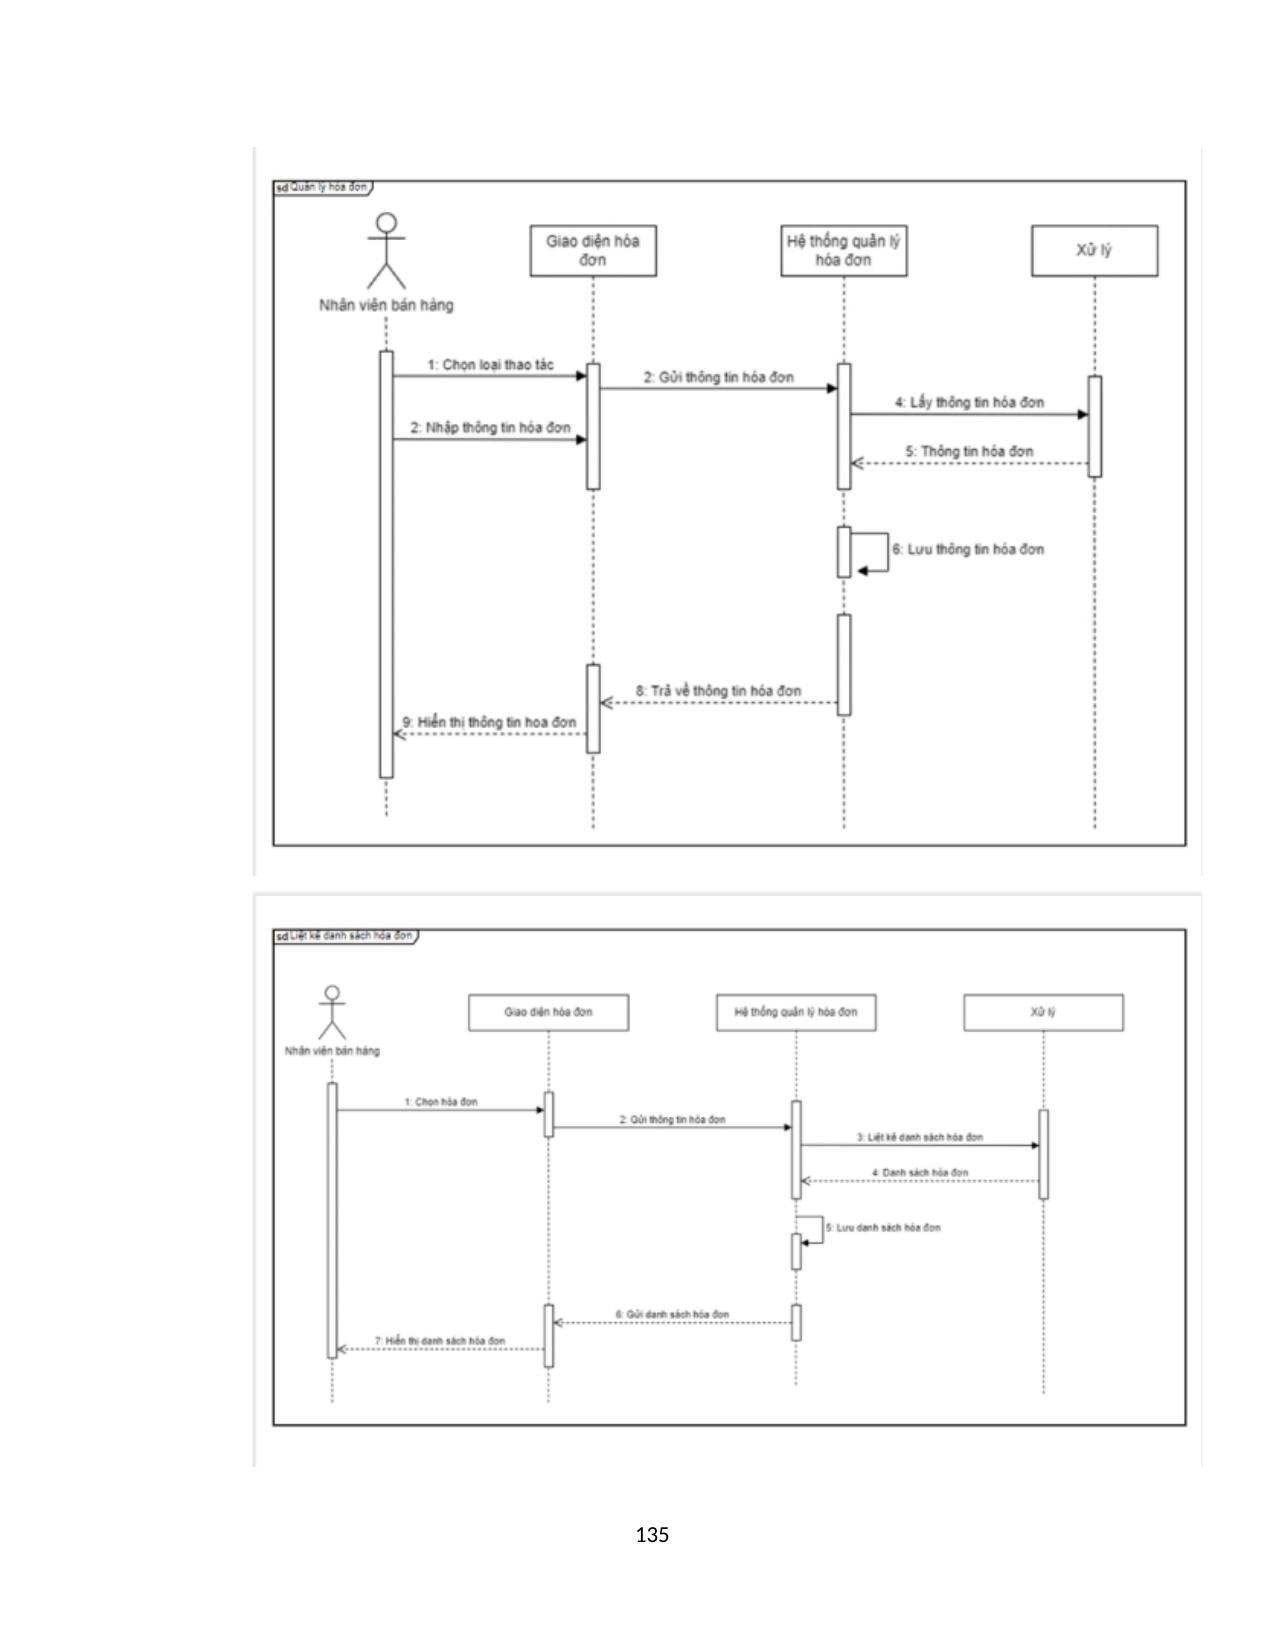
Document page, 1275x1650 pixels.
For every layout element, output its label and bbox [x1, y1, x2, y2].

picture [252, 147, 1203, 876]
picture [252, 891, 1203, 1467]
